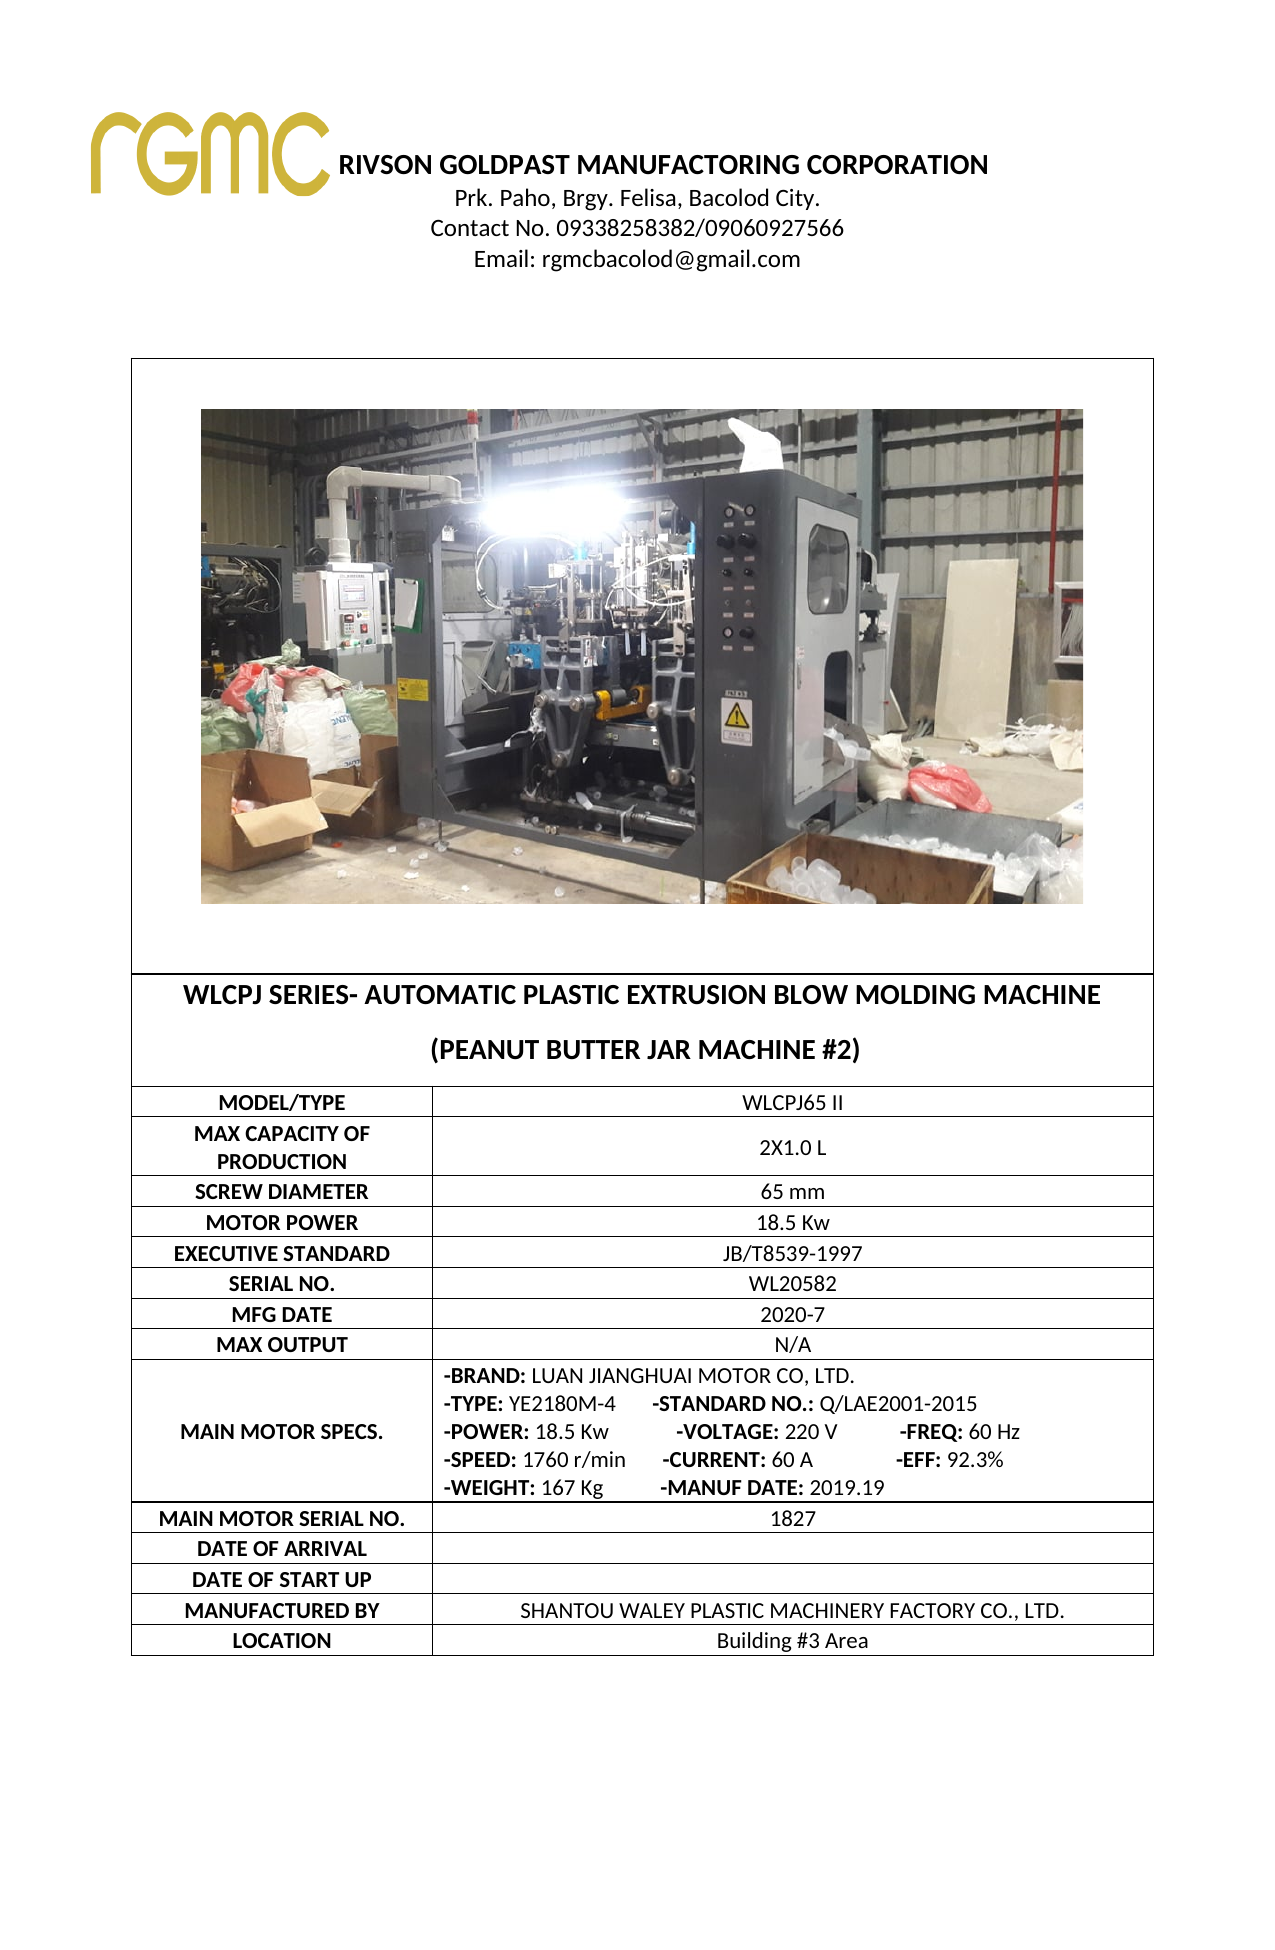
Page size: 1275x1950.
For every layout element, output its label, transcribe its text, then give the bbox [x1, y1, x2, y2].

table_cell 65 mm [433, 1176, 1153, 1206]
table_cell 2X1.0 L [433, 1117, 1153, 1175]
table_cell N/A [433, 1329, 1153, 1359]
table_cell 18.5 Kw [433, 1207, 1153, 1236]
table_cell MAIN MOTOR SPECS. [132, 1360, 432, 1501]
table_cell 2020-7 [433, 1299, 1153, 1328]
table_cell EXECUTIVE STANDARD [132, 1237, 432, 1267]
table_header WLCPJ SERIES- AUTOMATIC PLASTIC EXTRUSION BLOW MOLDING MACHINE (PEANUT BUTTER JAR MACHINE #2) [132, 975, 1153, 1086]
picture [83, 100, 339, 207]
table_cell MAIN MOTOR SERIAL NO. [132, 1503, 432, 1532]
table_cell MAX OUTPUT [132, 1329, 432, 1359]
table_cell MAX CAPACITY OF PRODUCTION [132, 1117, 432, 1175]
table_cell JB/T8539-1997 [433, 1237, 1153, 1267]
table_cell SCREW DIAMETER [132, 1176, 432, 1206]
table_cell MANUFACTURED BY [132, 1594, 432, 1624]
table_header [132, 359, 1153, 972]
table_cell [433, 1533, 1153, 1563]
table_cell WLCPJ65 II [433, 1087, 1153, 1116]
table_cell -BRAND: LUAN JIANGHUAI MOTOR CO, LTD. -TYPE: YE2180M-4 -STANDARD NO.: Q/LAE2001-2015 -POWER: 18.5 Kw -VOLTAGE: 220 V -FREQ: 60 Hz -SPEED: 1760 r/min -CURRENT: 60 A -EFF: 92.3% -WEIGHT: 167 Kg -MANUF DATE: 2019.19 [433, 1360, 1153, 1501]
table_cell WL20582 [433, 1268, 1153, 1297]
table_cell SERIAL NO. [132, 1268, 432, 1297]
table_cell 1827 [433, 1503, 1153, 1532]
table_cell SHANTOU WALEY PLASTIC MACHINERY FACTORY CO., LTD. [433, 1594, 1153, 1624]
table_cell DATE OF ARRIVAL [132, 1533, 432, 1563]
picture [201, 409, 1084, 904]
table_cell LOCATION [132, 1625, 432, 1654]
table_cell Building #3 Area [433, 1625, 1153, 1654]
table_cell MFG DATE [132, 1299, 432, 1328]
table_cell MOTOR POWER [132, 1207, 432, 1236]
table_cell DATE OF START UP [132, 1564, 432, 1593]
table_cell MODEL/TYPE [132, 1087, 432, 1116]
table_cell [433, 1564, 1153, 1593]
